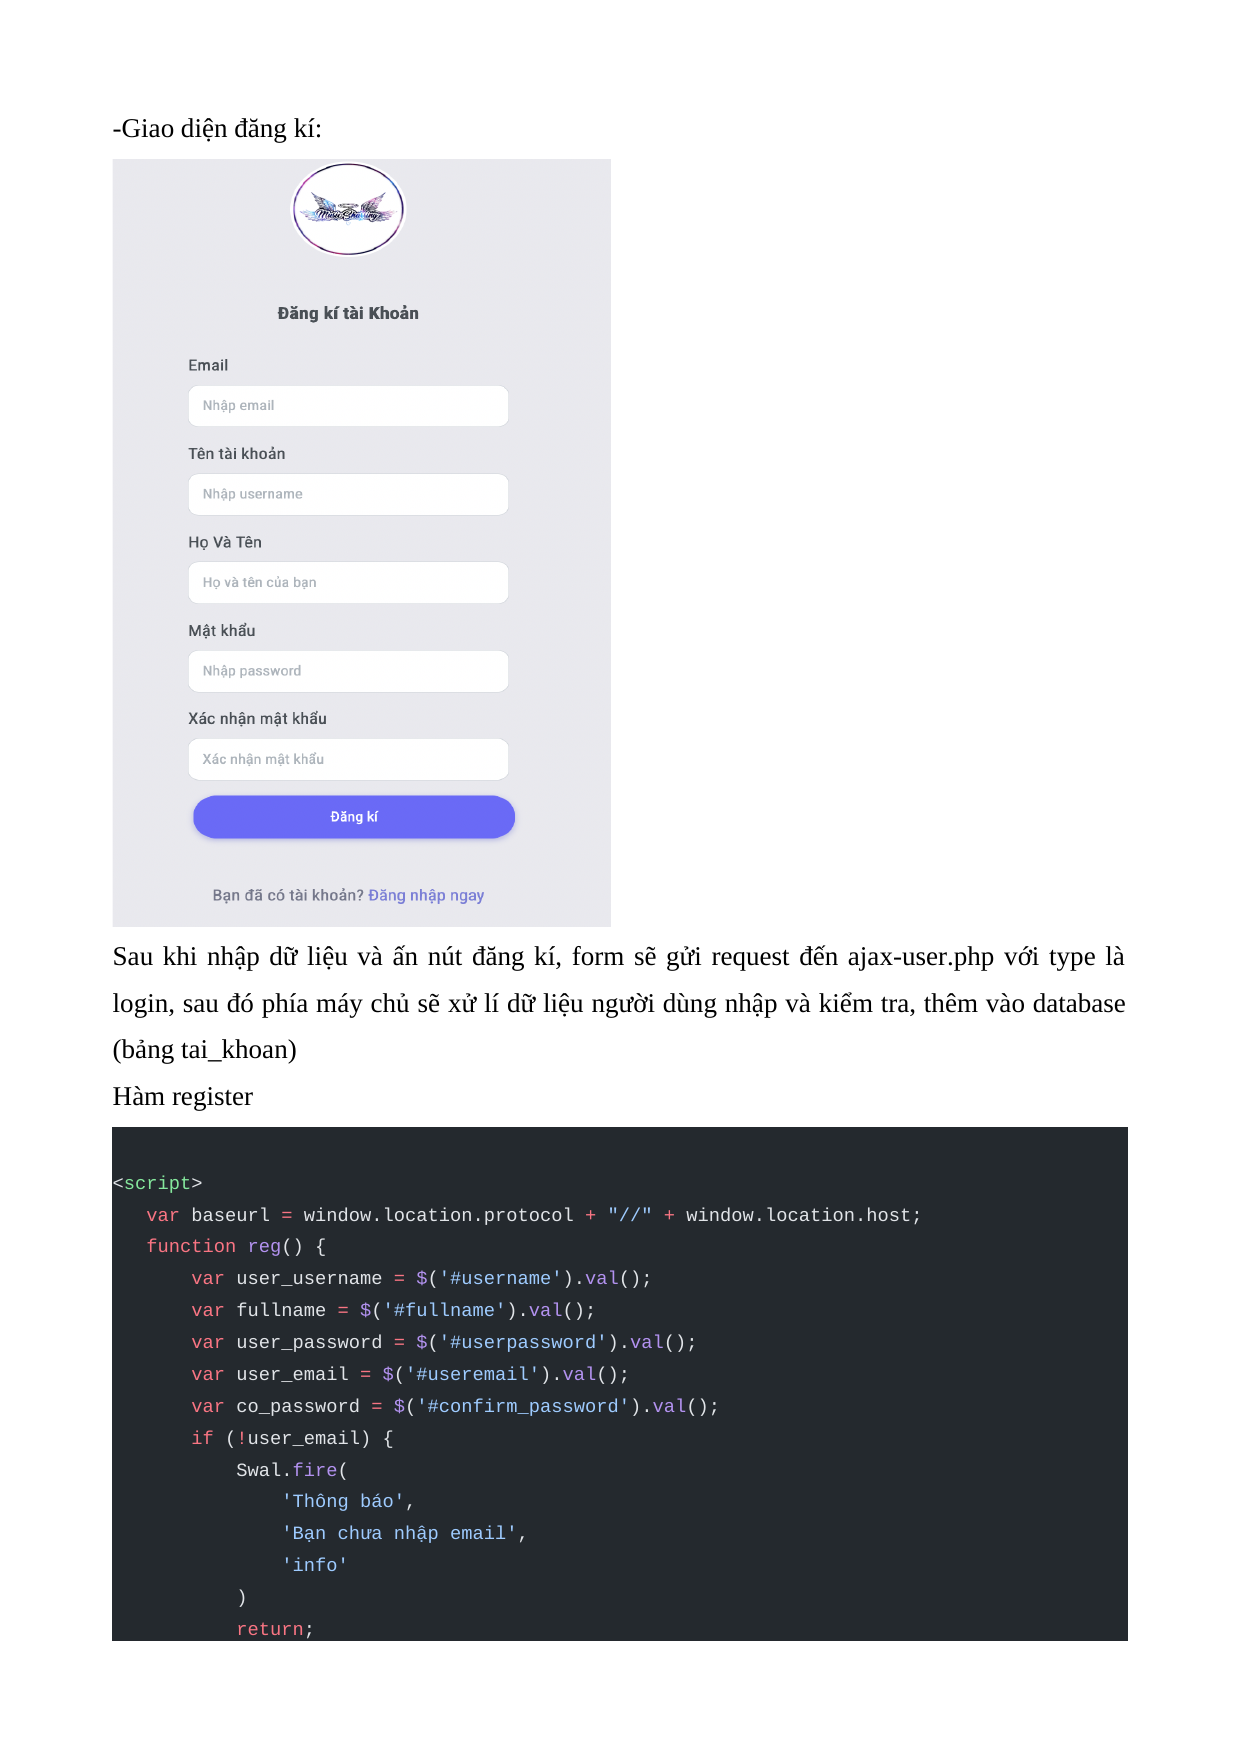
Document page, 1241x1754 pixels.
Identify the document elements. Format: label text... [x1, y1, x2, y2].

text var baseurl = window.location.protocol + "//" + window.location.host; [112, 1205, 1128, 1227]
text <script> [112, 1173, 1128, 1195]
text var co_password = $('#confirm_password').val(); [112, 1397, 1128, 1418]
text 'info' [112, 1556, 1128, 1577]
text if (!user_email) { [112, 1428, 1128, 1450]
text Hàm register [112, 1080, 1128, 1111]
text function reg() { [112, 1237, 1128, 1258]
text ) [112, 1588, 1128, 1609]
text Swal.fire( [112, 1460, 1128, 1482]
text -Giao diện đăng kí: [112, 112, 1128, 144]
text 'Bạn chưa nhập email', [112, 1524, 1128, 1545]
picture [112, 159, 611, 927]
text var user_email = $('#useremail').val(); [112, 1365, 1128, 1386]
text var user_password = $('#userpassword').val(); [112, 1333, 1128, 1354]
text 'Thông báo', [112, 1492, 1128, 1513]
text var user_username = $('#username').val(); [112, 1269, 1128, 1290]
text var fullname = $('#fullname').val(); [112, 1301, 1128, 1322]
text Sau khi nhập dữ liệu và ấn nút đăng kí, form sẽ gửi request đến ajax-user.php với type là login, sau đó phía máy chủ sẽ xử lí dữ liệu người dùng nhập và kiểm tra, thêm vào database (bảng tai_khoan) [112, 940, 1128, 1065]
text return; [112, 1620, 1128, 1641]
